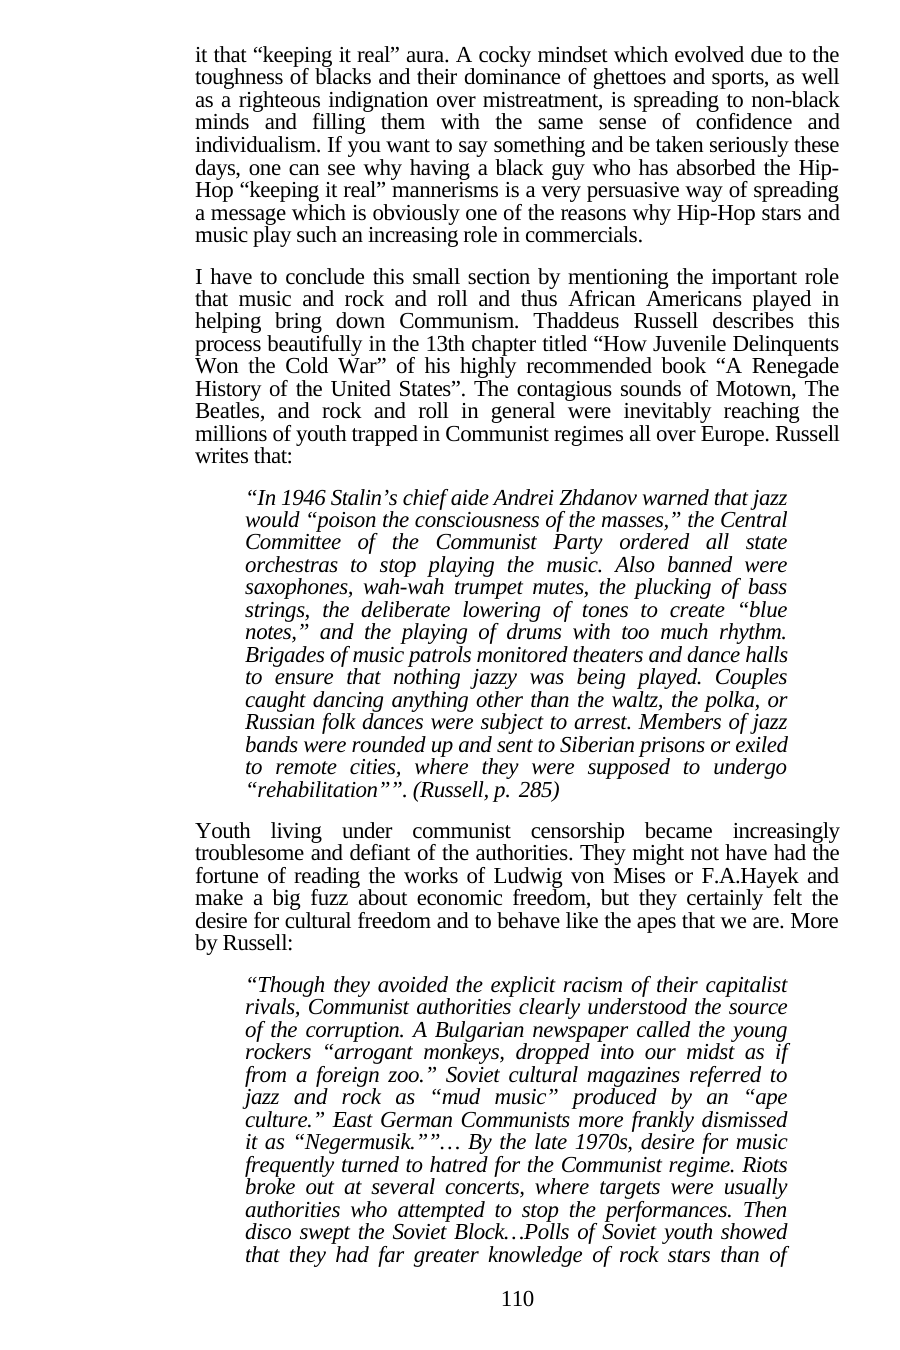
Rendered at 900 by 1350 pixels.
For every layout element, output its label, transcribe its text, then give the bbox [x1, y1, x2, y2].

text I have to conclude this small section by mentioning the important role that music and rock and roll and thus African Americans played in helping bring down Communism. Thaddeus Russell describes this process beautifully in the 13th chapter titled “How Juvenile Delinquents Won the Cold War” of his highly recommended book “A Renegade History of the United States”. The contagious sounds of Motown, The Beatles, and rock and roll in general were inevitably reaching the millions of youth trapped in Communist regimes all over Europe. Russell writes that: [195, 266, 840, 468]
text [245, 974, 790, 1267]
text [195, 45, 840, 247]
text “In 1946 Stalin’s chief aide Andrei Zhdanov warned that jazz would “poison the consciousness of the masses,” the Central Committee of the Communist Party ordered all state orchestras to stop playing the music. Also banned were saxophones, wah-wah trumpet mutes, the plucking of bass strings, the deliberate lowering of tones to create “blue notes,” and the playing of drums with too much rhythm. Brigades of music patrols monitored theaters and dance halls to ensure that nothing jazzy was being played. Couples caught dancing anything other than the waltz, the polka, or Russian folk dances were subject to arrest. Members of jazz bands were rounded up and sent to Siberian prisons or exiled to remote cities, where they were supposed to undergo “rehabilitation””. (Russell, p. 285) [245, 487, 790, 802]
text Youth living under communist censorship became increasingly troublesome and defiant of the authorities. They might not have had the fortune of reading the works of Ludwig von Mises or F.A.Hayek and make a big fuzz about economic freedom, but they certainly felt the desire for cultural freedom and to behave like the apes that we are. More by Russell: [195, 821, 840, 956]
